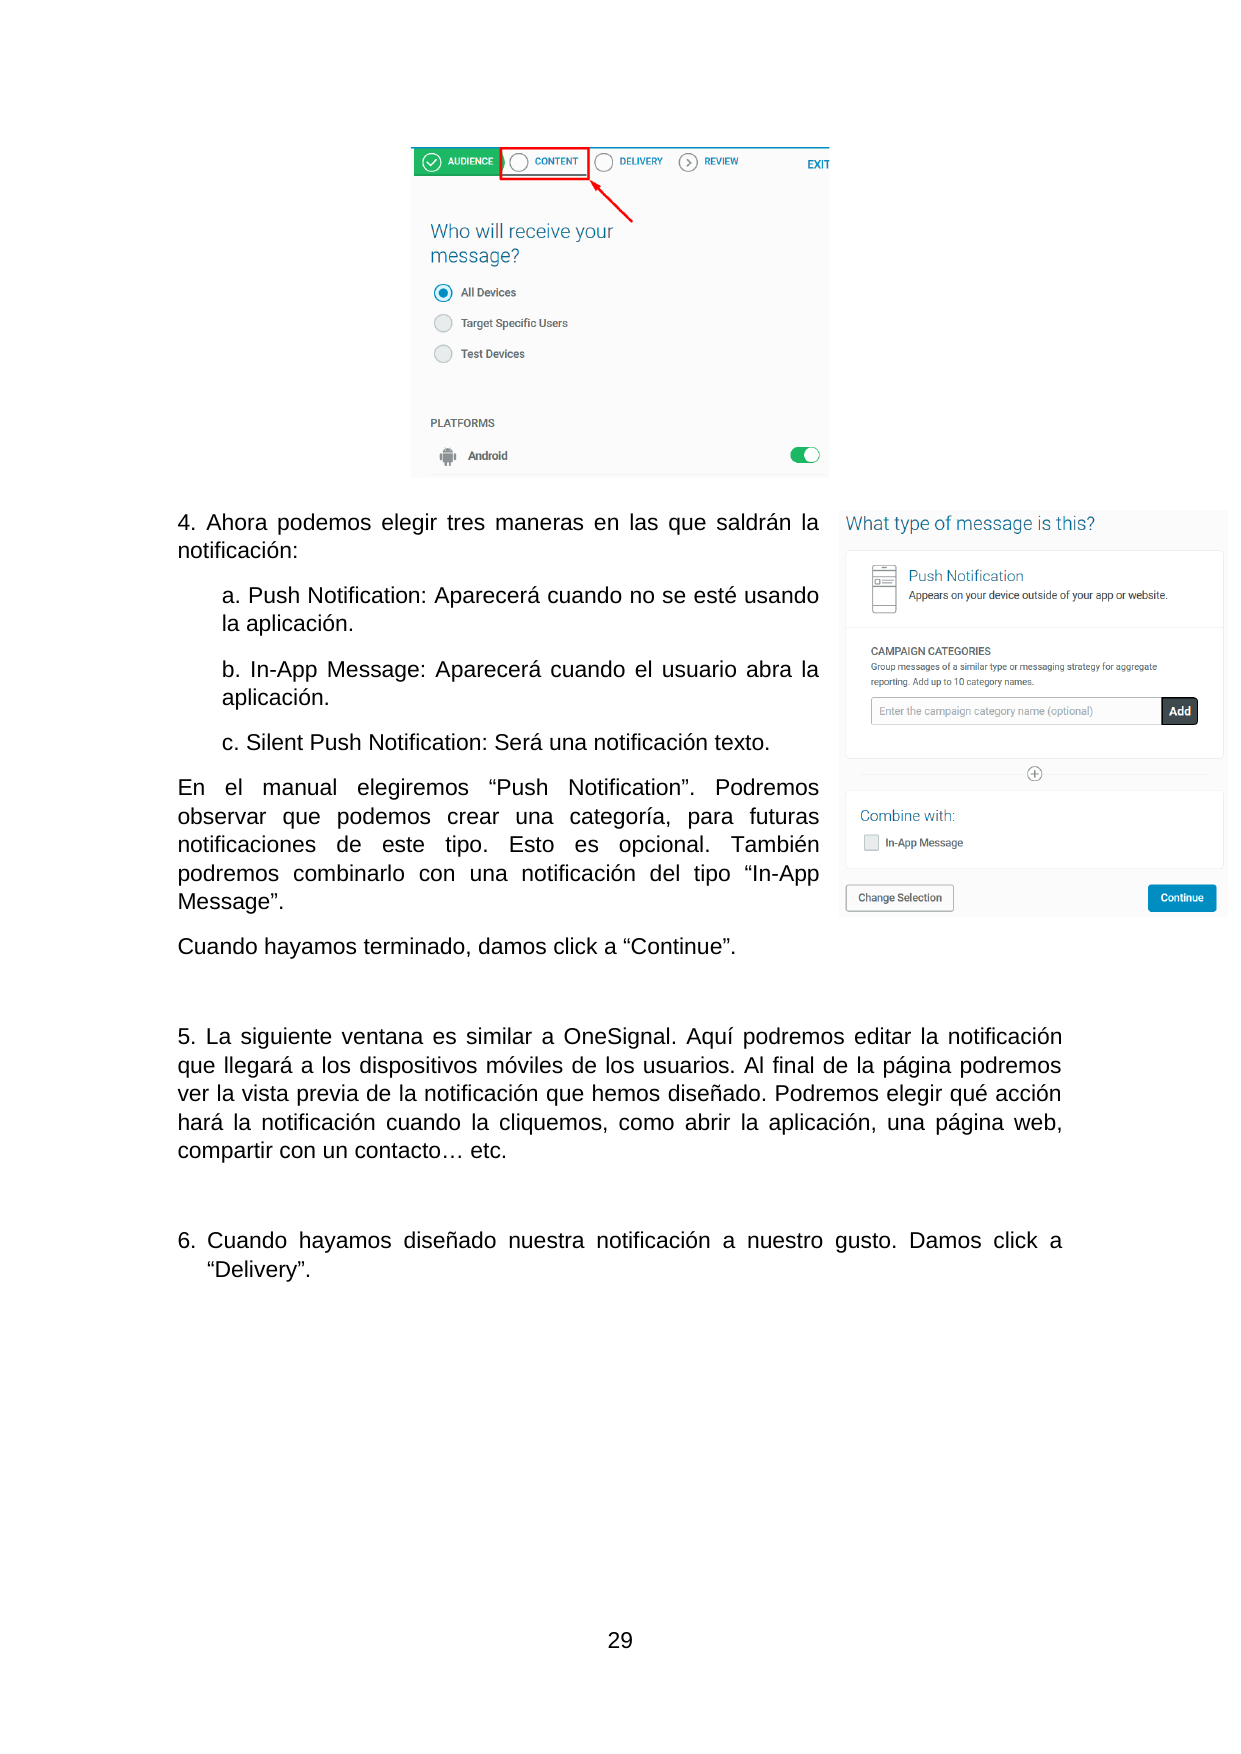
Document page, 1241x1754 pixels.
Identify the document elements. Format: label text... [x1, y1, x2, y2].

list Cuando hayamos diseñado nuestra notificación a nuestro gusto. Damos click a “Delivery”. [177, 1227, 1063, 1282]
picture [410, 147, 830, 478]
text c. Silent Push Notification: Será una notificación texto. [222, 729, 838, 755]
text 5. La siguiente ventana es similar a OneSignal. Aquí podremos editar la notificación que llegará a los dispositivos móviles de los usuarios. Al final de la página podremos ver la vista previa de la notificación que hemos diseñado. Podremos elegir qué acción hará la notificación cuando la cliquemos, como abrir la aplicación, una página web, compartir con un contacto… etc. [177, 1023, 1063, 1163]
picture [838, 510, 1228, 917]
text En el manual elegiremos “Push Notification”. Podremos observar que podemos crear una categoría, para futuras notificaciones de este tipo. Esto es opcional. También podremos combinarlo con una notificación del tipo “In-App Message”. [177, 774, 838, 914]
text a. Push Notification: Aparecerá cuando no se esté usando la aplicación. [222, 582, 838, 637]
text 4. Ahora podemos elegir tres maneras en las que saldrán la notificación: [177, 508, 1063, 563]
text b. In-App Message: Aparecerá cuando el usuario abra la aplicación. [222, 656, 838, 710]
text Cuando hayamos terminado, damos click a “Continue”. [177, 933, 1063, 959]
